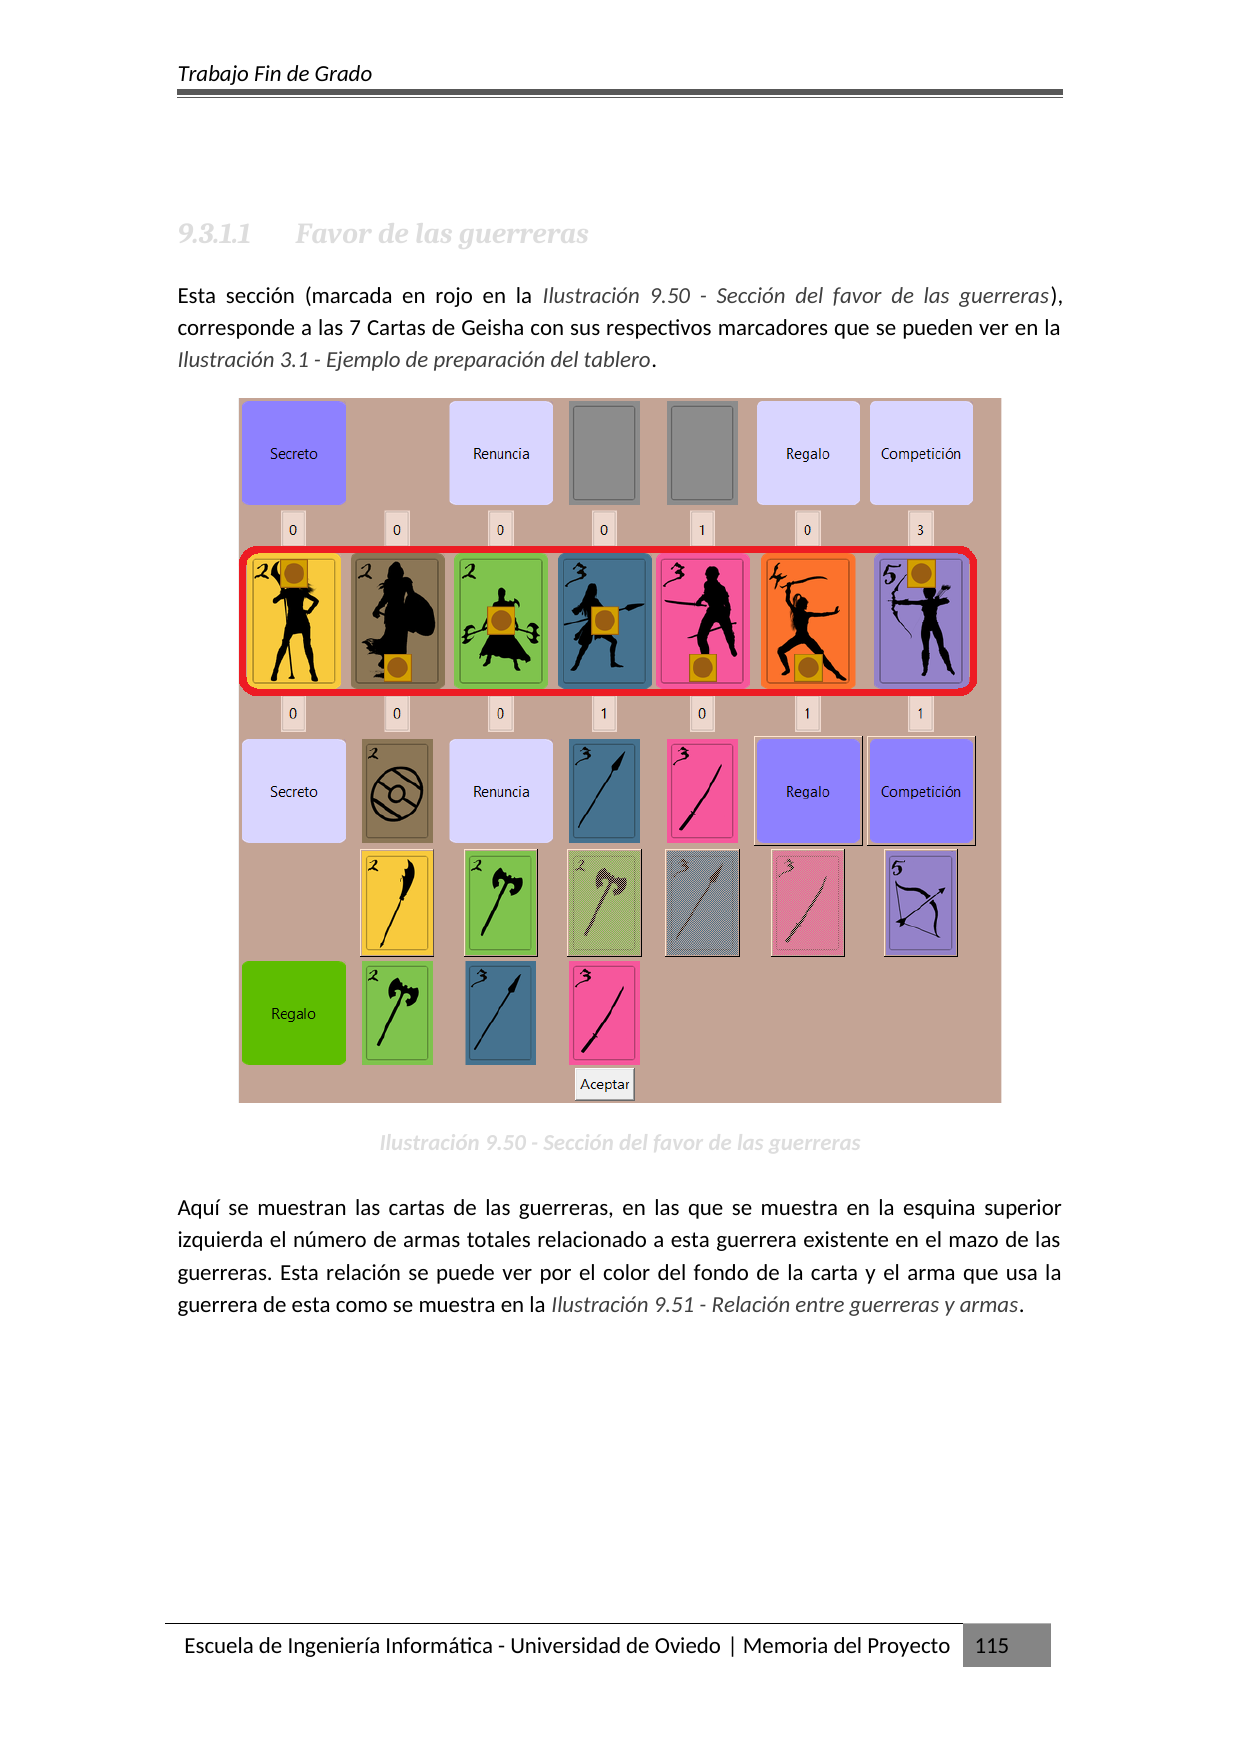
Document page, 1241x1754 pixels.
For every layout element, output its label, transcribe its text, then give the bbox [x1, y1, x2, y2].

picture [238, 398, 1002, 1103]
subtitle Favor de las guerreras [177, 217, 1063, 251]
